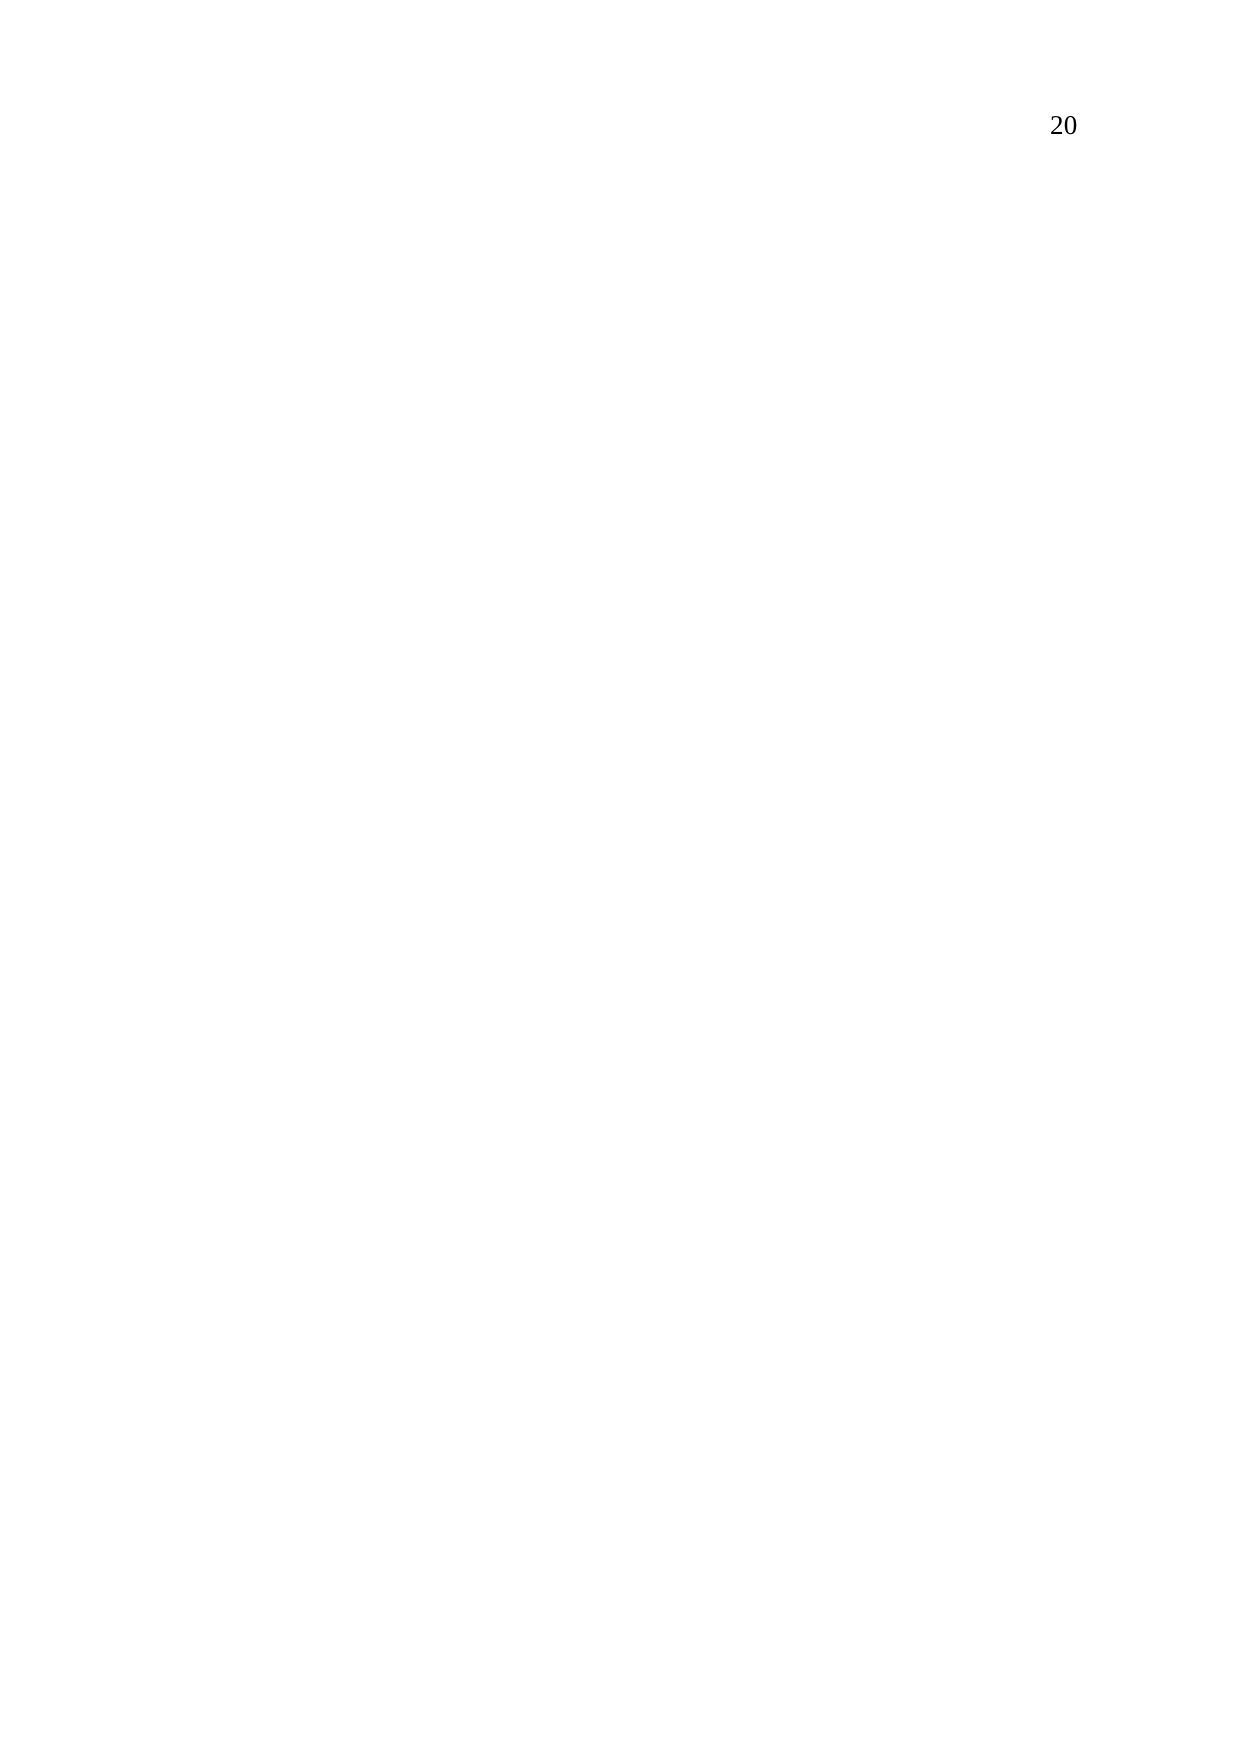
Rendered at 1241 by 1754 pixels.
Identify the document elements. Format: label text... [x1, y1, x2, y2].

text 20 [1050, 109, 1152, 141]
